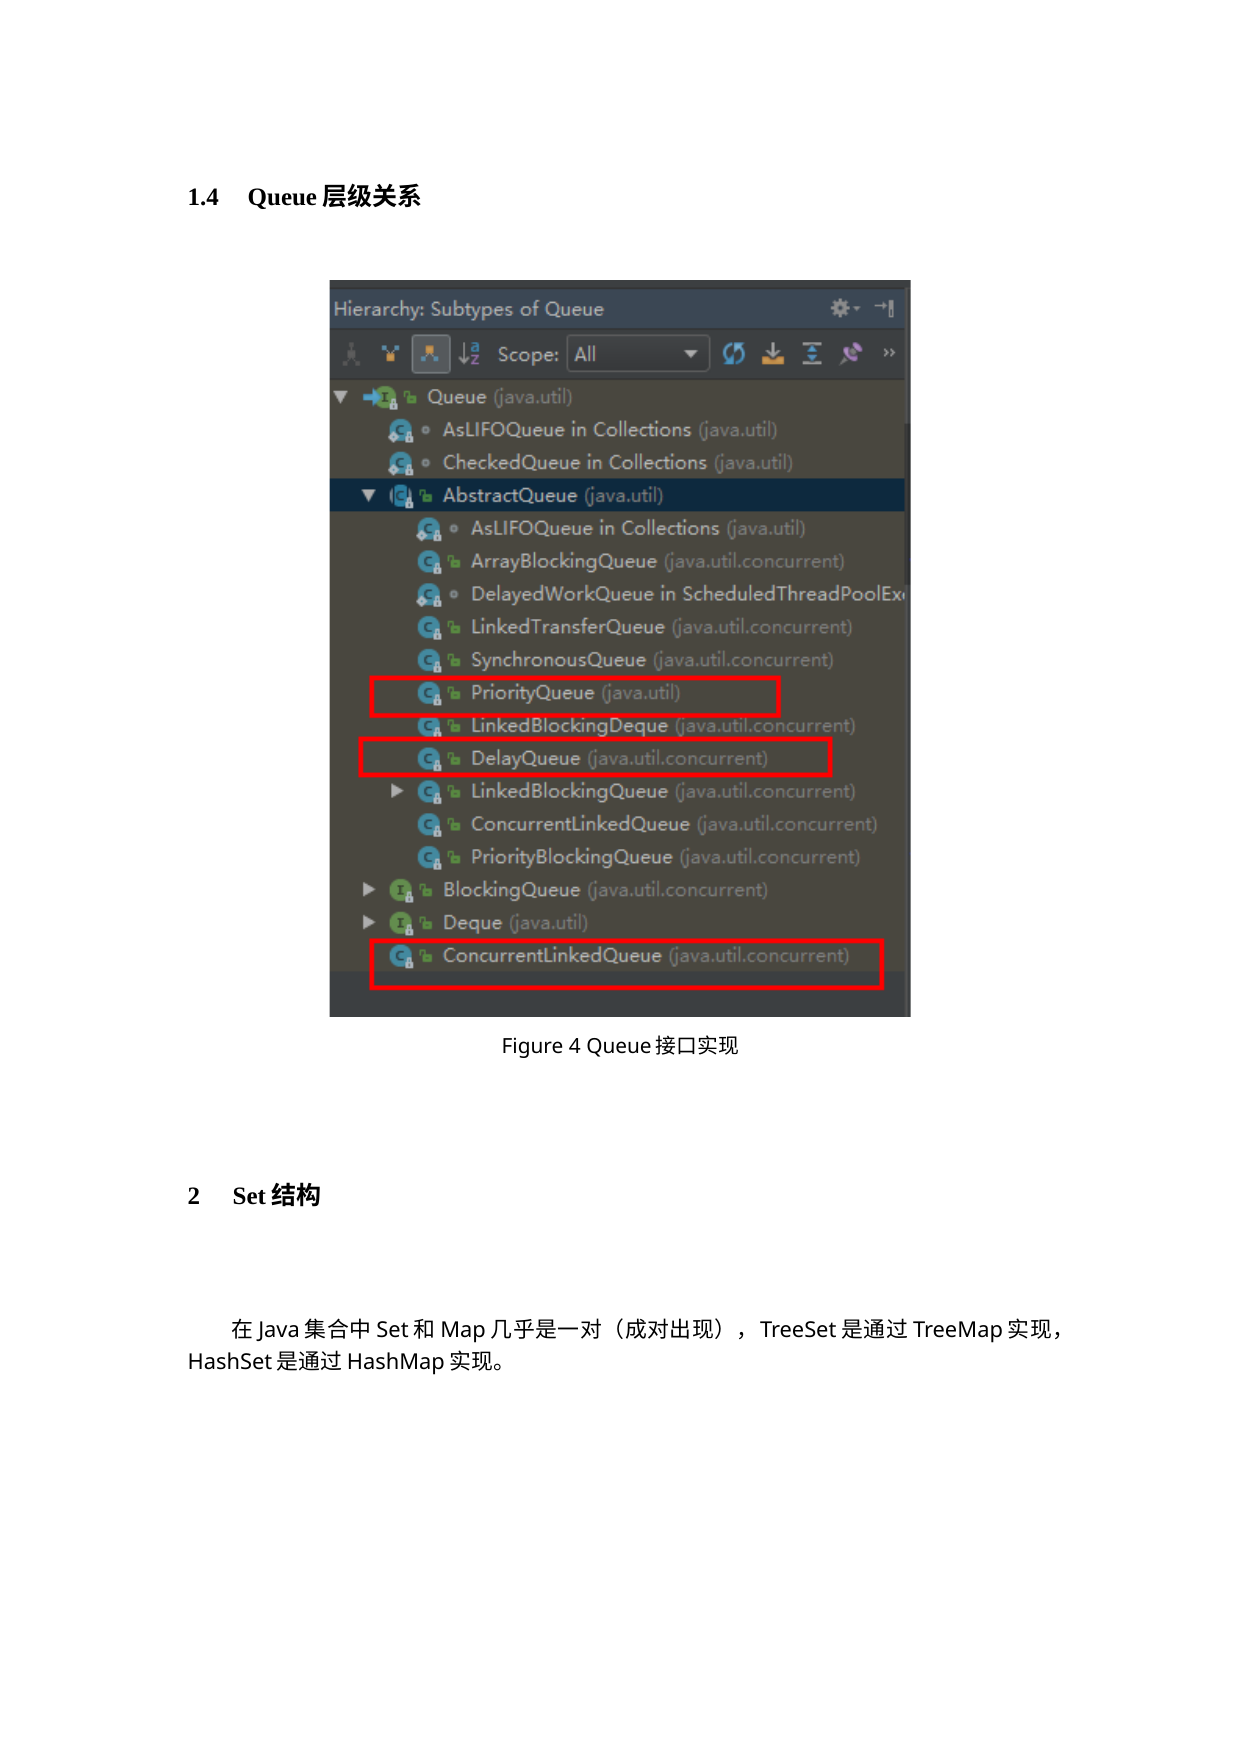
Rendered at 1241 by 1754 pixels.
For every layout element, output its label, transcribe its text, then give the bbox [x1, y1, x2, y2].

subtitle Queue层级关系 [187, 162, 1053, 227]
text 在Java集合中Set和Map几乎是一对（成对出现），TreeSet是通过TreeMap实现，HashSet是通过HashMap实现。 [187, 1311, 1053, 1376]
picture [329, 280, 911, 1017]
subtitle Set结构 [187, 1161, 1053, 1226]
